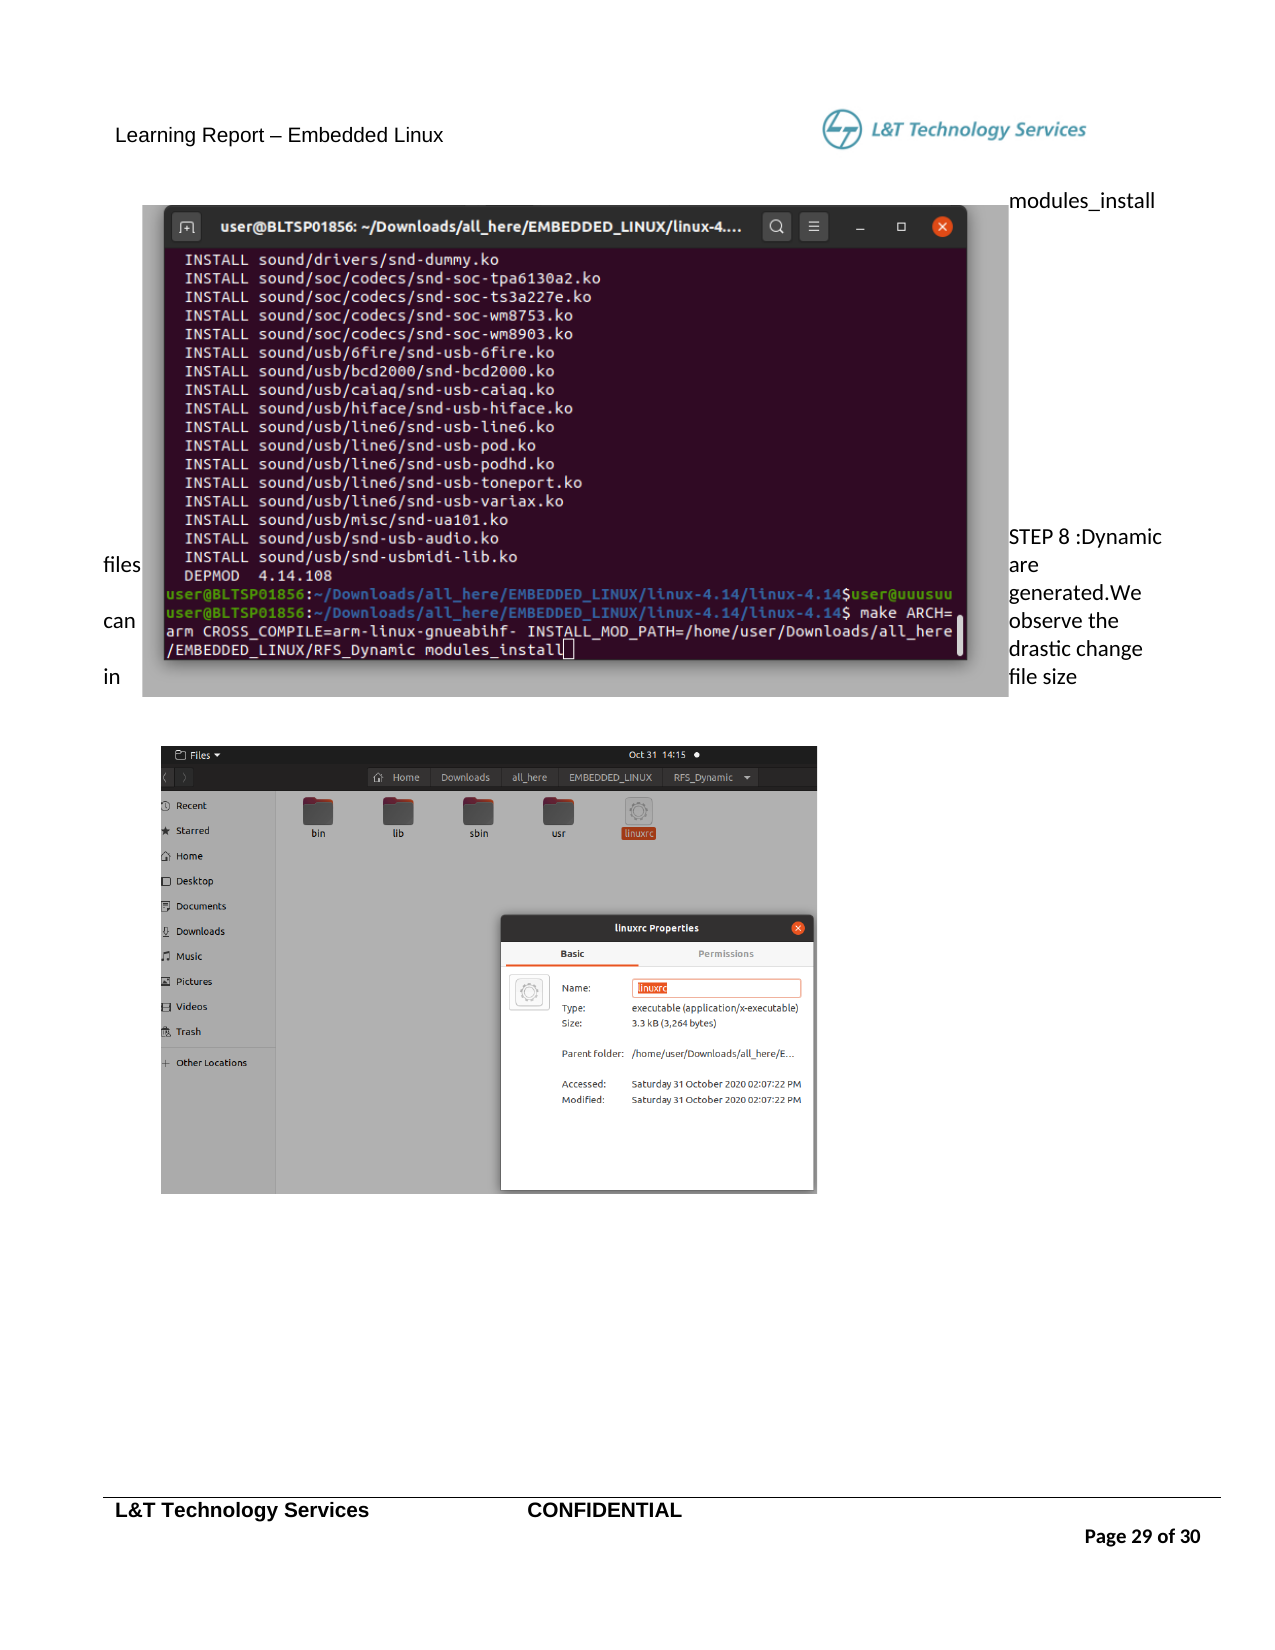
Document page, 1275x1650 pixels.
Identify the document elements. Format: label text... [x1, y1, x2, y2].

picture [142, 205, 1009, 697]
text modules_install [103, 186, 1162, 214]
picture [161, 746, 818, 1194]
picture [820, 98, 1088, 162]
text STEP 8 :Dynamic files are generated.We can observe the drastic change in file size [1009, 522, 1162, 690]
text STEP 8 :Dynamic files are generated.We can observe the drastic change in file size [103, 522, 142, 690]
